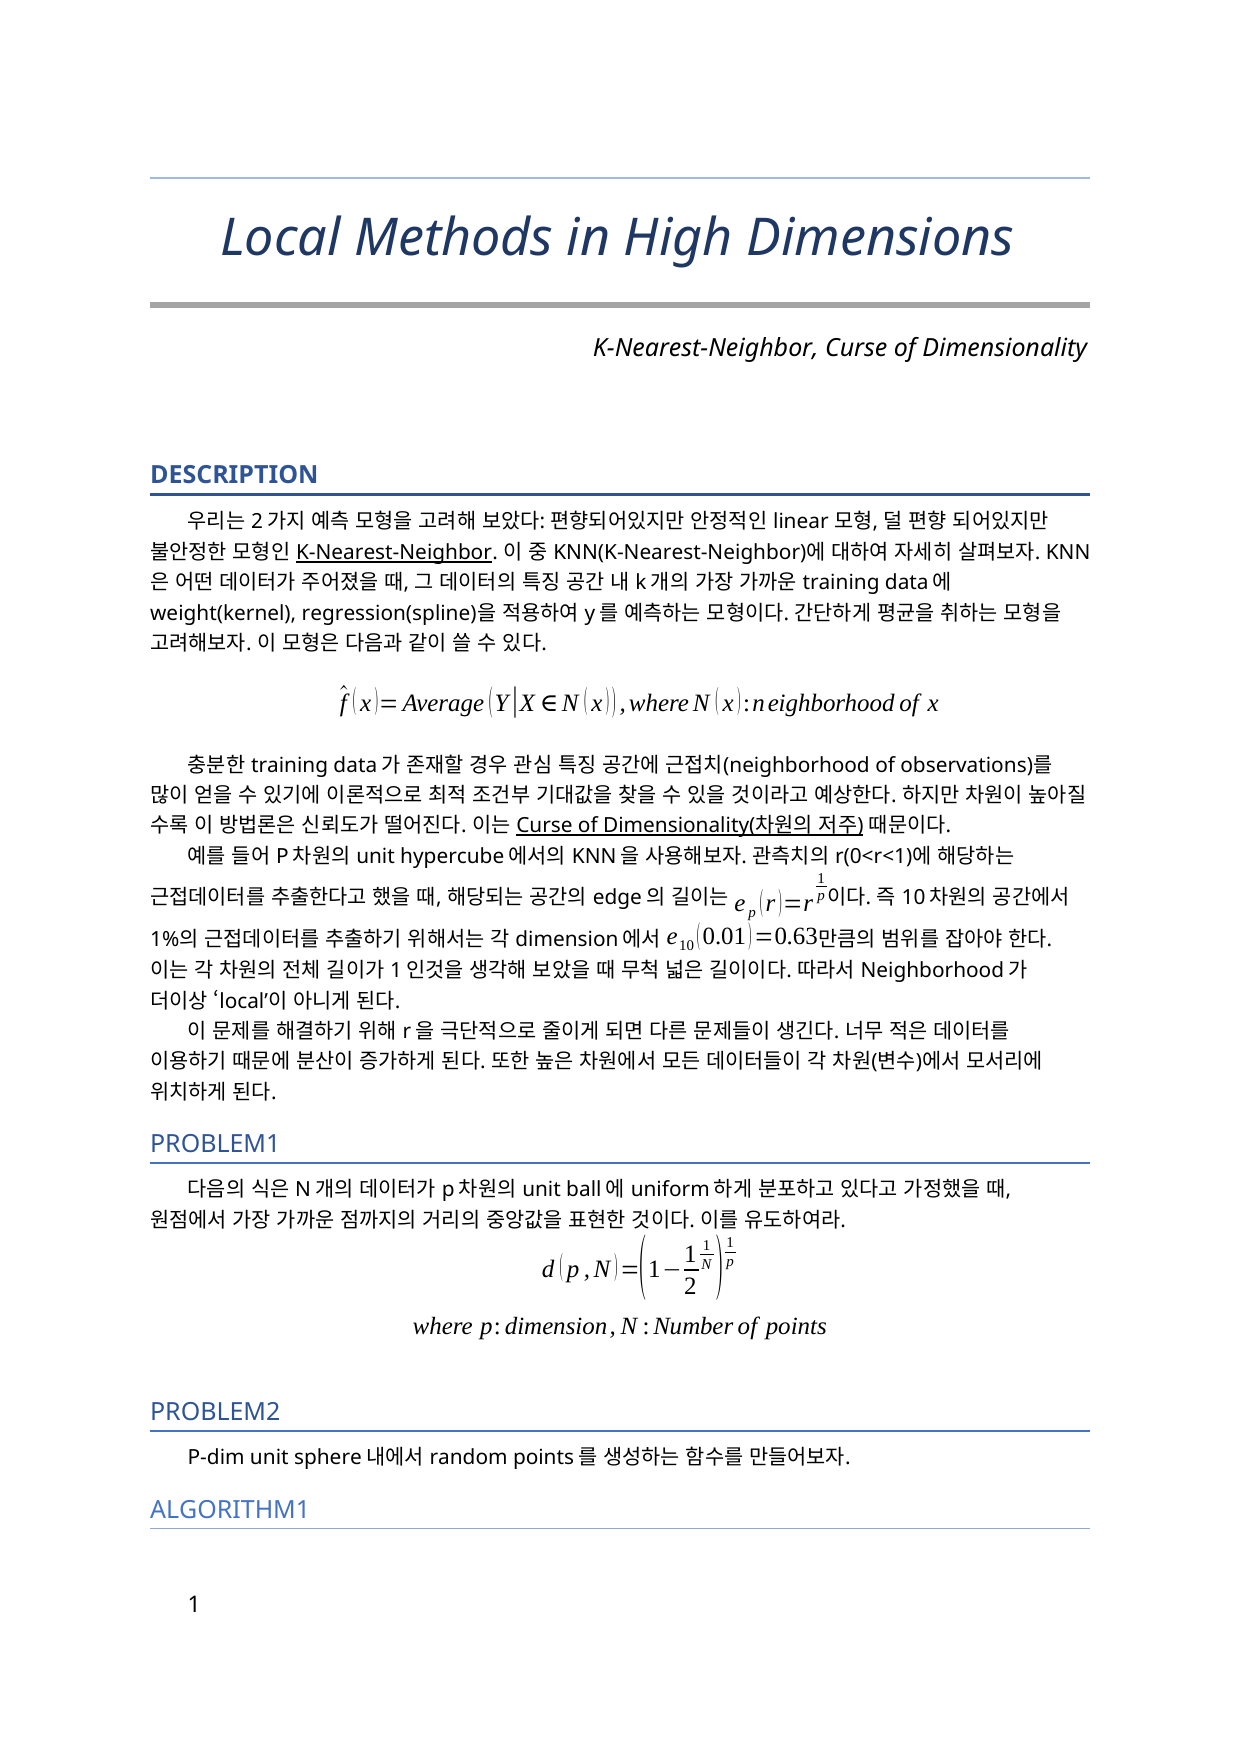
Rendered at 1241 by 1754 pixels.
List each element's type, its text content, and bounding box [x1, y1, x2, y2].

title Local Methods in High Dimensions [150, 179, 1090, 302]
text 우리는 2가지 예측 모형을 고려해 보았다: 편향되어있지만 안정적인 linear 모형, 덜 편향 되어있지만 불안정한 모형인 K-Nearest-Neighbor. 이 중 KNN(K-Nearest-Neighbor)에 대하여 자세히 살펴보자. KNN은 어떤 데이터가 주어졌을 때, 그 데이터의 특징 공간 내 k개의 가장 가까운 training data에 weight(kernel), regression(spline)을 적용하여 y를 예측하는 모형이다. 간단하게 평균을 취하는 모형을 고려해보자. 이 모형은 다음과 같이 쓸 수 있다. [150, 505, 1090, 656]
text P-dim unit sphere내에서 random points를 생성하는 함수를 만들어보자. [150, 1441, 1090, 1471]
subtitle DESCRIPTION [150, 457, 1090, 493]
subtitle PROBLEM2 [150, 1394, 1090, 1430]
text 이 문제를 해결하기 위해 r을 극단적으로 줄이게 되면 다른 문제들이 생긴다. 너무 적은 데이터를 이용하기 때문에 분산이 증가하게 된다. 또한 높은 차원에서 모든 데이터들이 각 차원(변수)에서 모서리에 위치하게 된다. [150, 1014, 1090, 1105]
text 예를 들어 P차원의 unit hypercube에서의 KNN을 사용해보자. 관측치의 r(0<r<1)에 해당하는 근접데이터를 추출한다고 했을 때, 해당되는 공간의 edge의 길이는 이다. 즉 10차원의 공간에서 1%의 근접데이터를 추출하기 위해서는 각 dimension에서 만큼의 범위를 잡아야 한다. 이는 각 차원의 전체 길이가 1인것을 생각해 보았을 때 무척 넓은 길이이다. 따라서 Neighborhood가 더이상 ‘local’이 아니게 된다. [150, 839, 1090, 1014]
subtitle PROBLEM1 [150, 1126, 1090, 1162]
text 다음의 식은 N개의 데이터가 p차원의 unit ball에 uniform하게 분포하고 있다고 가정했을 때, 원점에서 가장 가까운 점까지의 거리의 중앙값을 표현한 것이다. 이를 유도하여라. [150, 1173, 1090, 1233]
subtitle K-Nearest-Neighbor, Curse of Dimensionality [150, 329, 1090, 363]
text 충분한 training data가 존재할 경우 관심 특징 공간에 근접치(neighborhood of observations)를 많이 얻을 수 있기에 이론적으로 최적 조건부 기대값을 찾을 수 있을 것이라고 예상한다. 하지만 차원이 높아질 수록 이 방법론은 신뢰도가 떨어진다. 이는 Curse of Dimensionality(차원의 저주) 때문이다. [150, 748, 1090, 839]
subtitle ALGORITHM1 [150, 1492, 1090, 1528]
